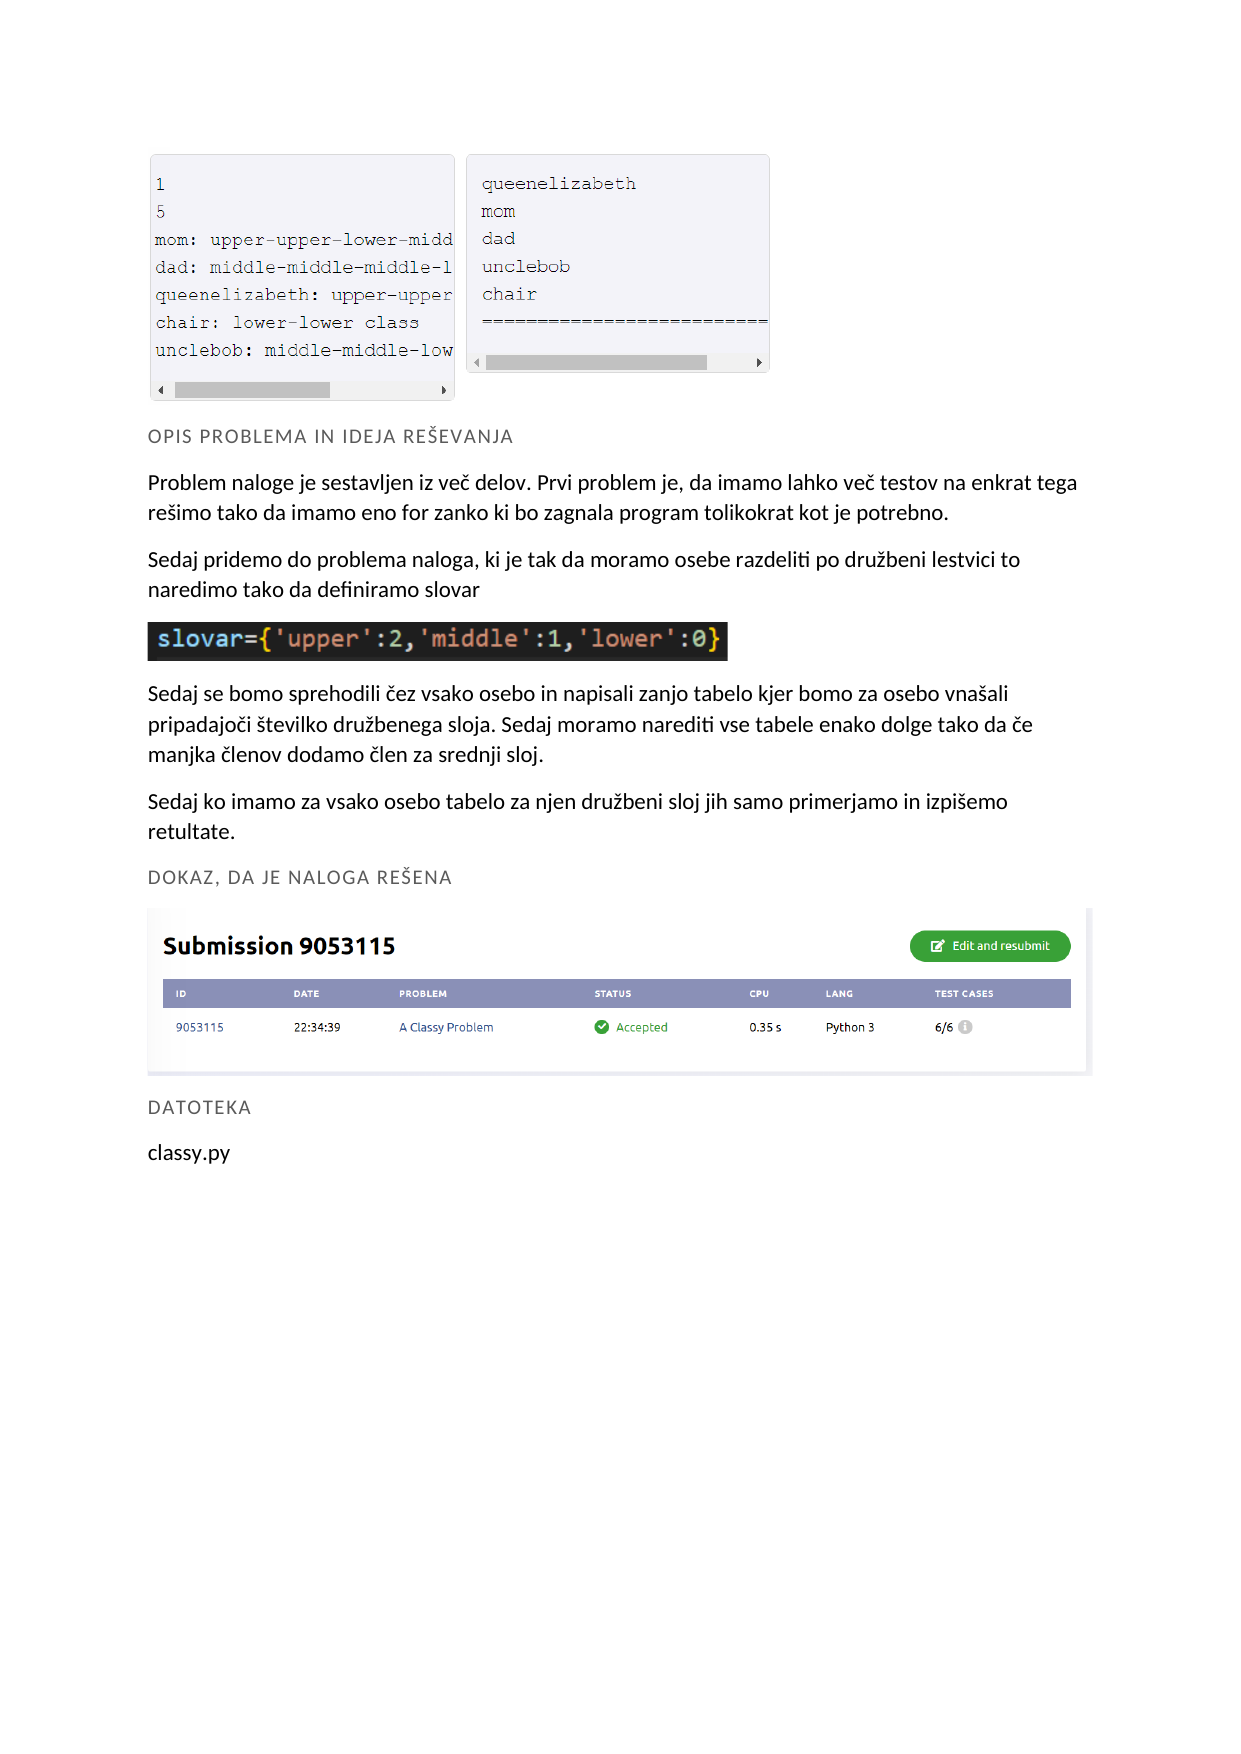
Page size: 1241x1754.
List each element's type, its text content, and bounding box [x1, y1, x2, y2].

text Problem naloge je sestavljen iz več delov. Prvi problem je, da imamo lahko več testov na enkrat tega rešimo tako da imamo eno for zanko ki bo zagnala program tolikokrat kot je potrebno. [148, 468, 1093, 526]
text Sedaj ko imamo za vsako osebo tabelo za njen družbeni sloj jih samo primerjamo in izpišemo retultate. [148, 787, 1093, 845]
text Sedaj pridemo do problema naloga, ki je tak da moramo osebe razdeliti po družbeni lestvici to naredimo tako da definiramo slovar [148, 545, 1093, 603]
text classy.py [148, 1138, 1093, 1166]
subtitle OPIS PROBLEMA IN IDEJA REŠEVANJA [148, 424, 1093, 449]
subtitle DATOTEKA [148, 1094, 1093, 1119]
subtitle DOKAZ, DA JE NALOGA REŠENA [148, 864, 1093, 889]
picture [147, 908, 1093, 1076]
picture [147, 147, 778, 405]
picture [147, 622, 728, 661]
text Sedaj se bomo sprehodili čez vsako osebo in napisali zanjo tabelo kjer bomo za osebo vnašali pripadajoči številko družbenega sloja. Sedaj moramo narediti vse tabele enako dolge tako da če manjka členov dodamo člen za srednji sloj. [148, 679, 1093, 768]
